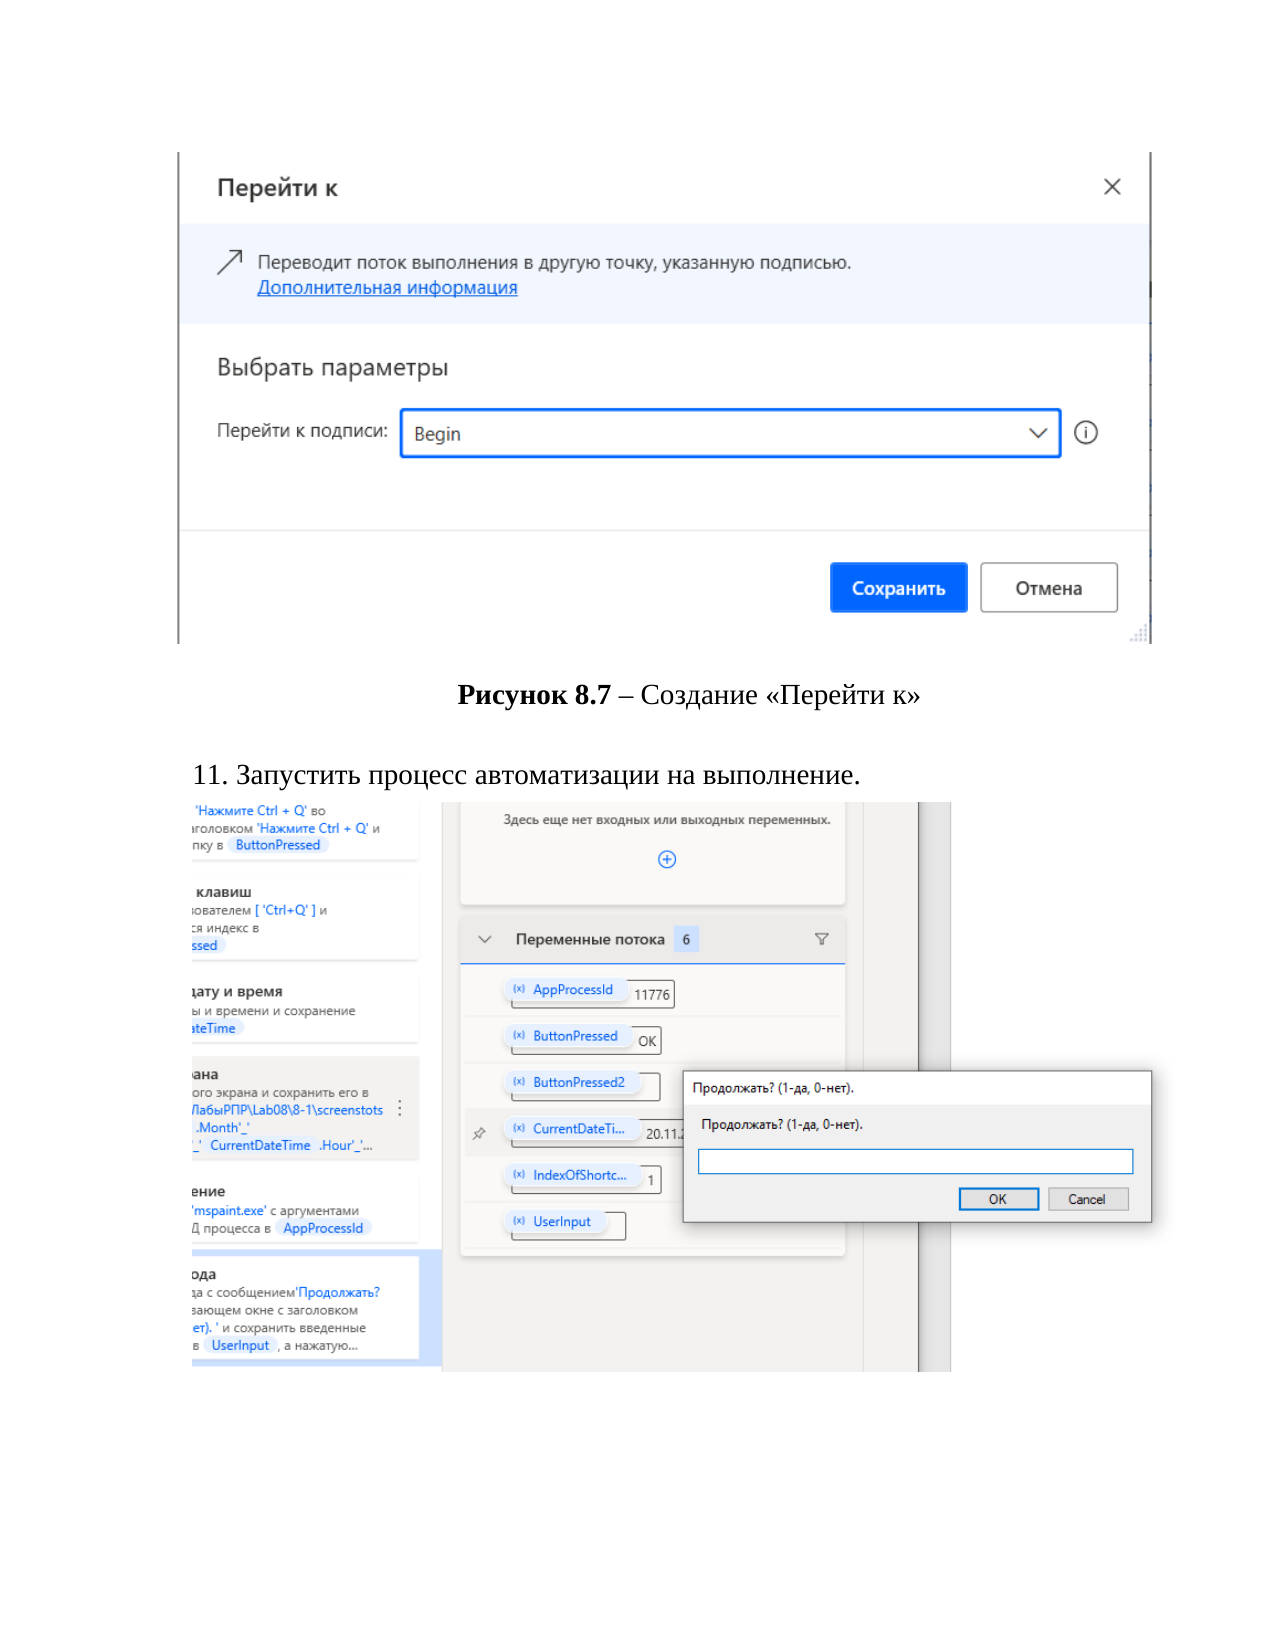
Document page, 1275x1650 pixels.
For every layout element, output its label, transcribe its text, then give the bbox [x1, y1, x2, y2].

text 11. Запустить процесс автоматизации на выполнение. [118, 757, 1186, 790]
picture [192, 802, 1202, 1372]
text Рисунок 8.7 – Создание «Перейти к» [118, 677, 1186, 711]
picture [177, 152, 1152, 644]
